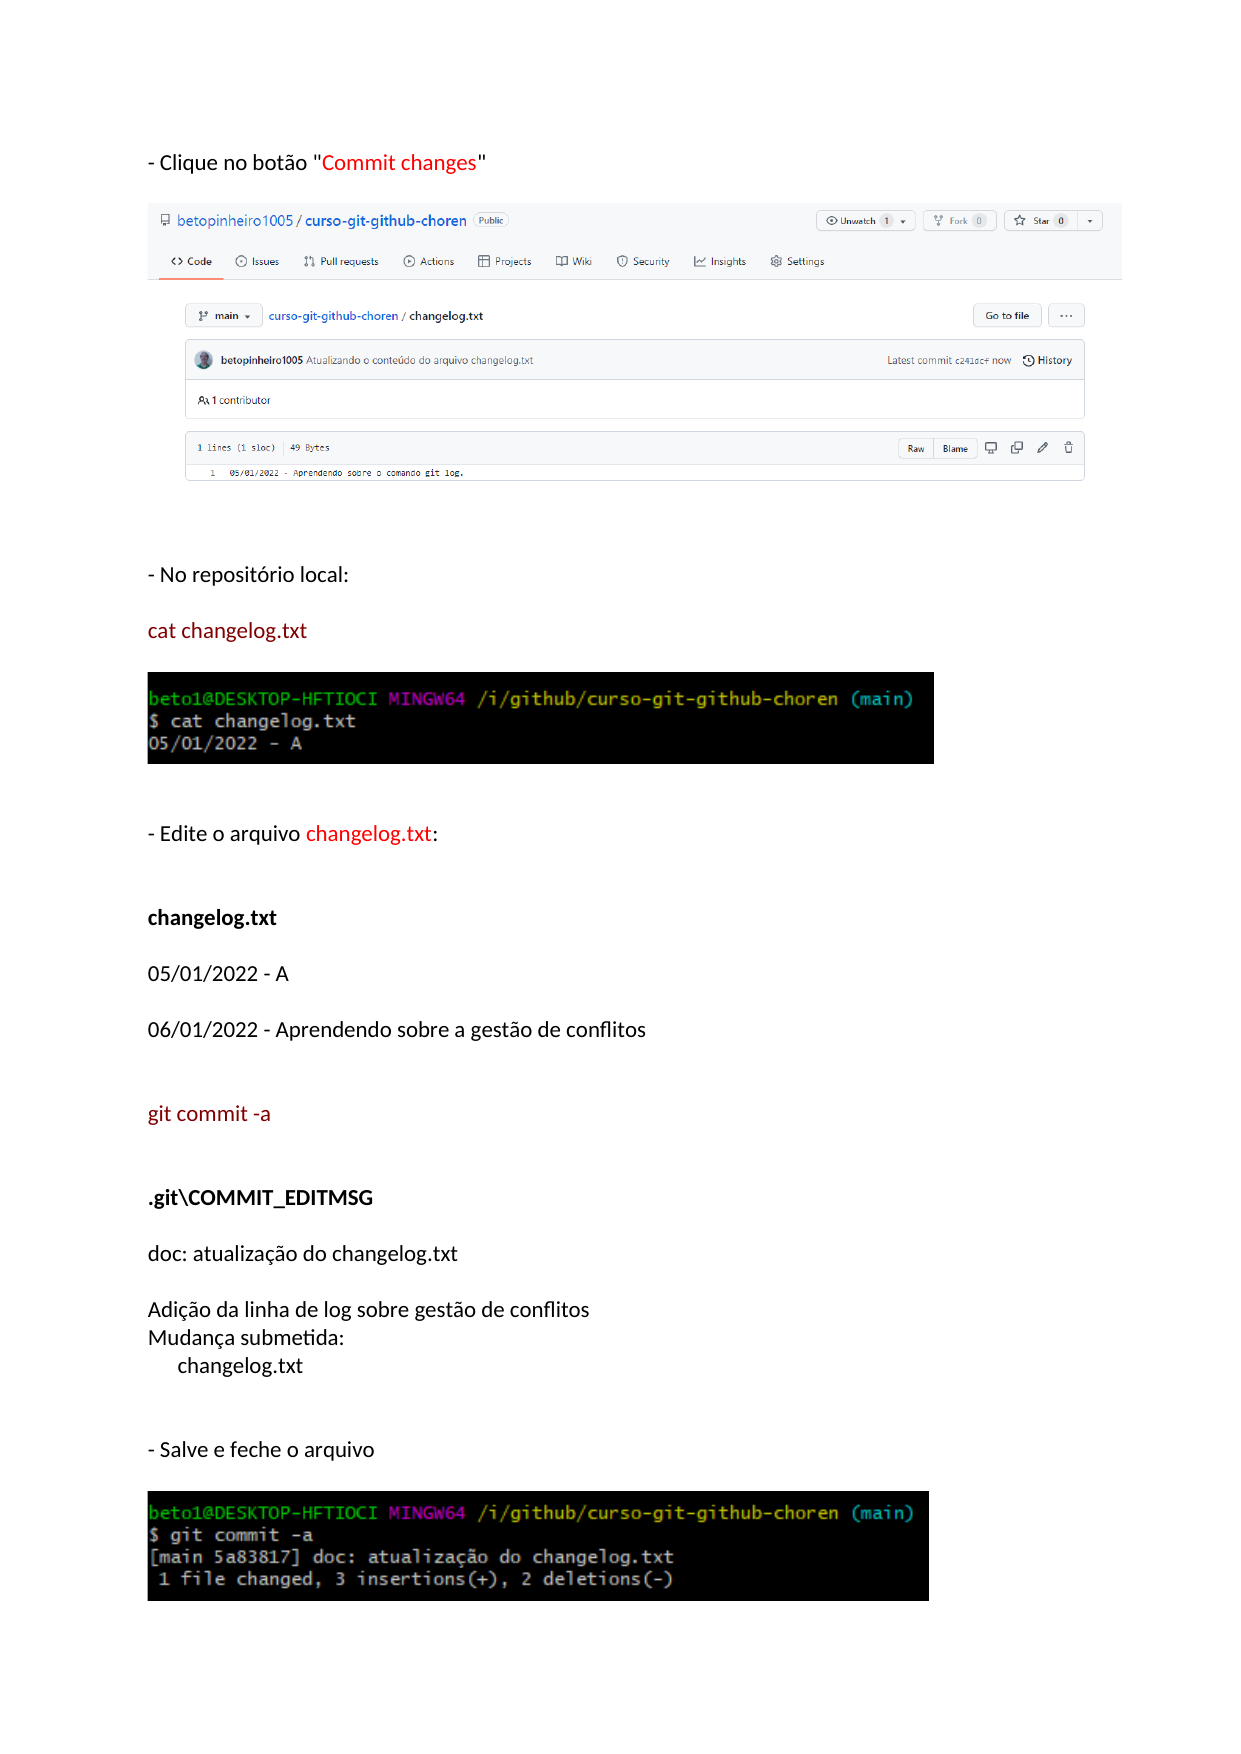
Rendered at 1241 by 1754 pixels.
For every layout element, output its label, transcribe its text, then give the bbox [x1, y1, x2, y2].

text - No repositório local: [148, 560, 1122, 588]
text changelog.txt [148, 1352, 1122, 1379]
picture [147, 203, 1123, 505]
text - Edite o arquivo changelog.txt: [148, 819, 1122, 847]
text .git\COMMIT_EDITMSG [148, 1183, 1122, 1211]
text cat changelog.txt [148, 616, 1122, 644]
text - Salve e feche o arquivo [148, 1436, 1122, 1464]
picture [147, 1491, 929, 1601]
text git commit -a [148, 1099, 1122, 1127]
text changelog.txt [148, 903, 1122, 931]
text - Clique no botão "Commit changes" [148, 148, 1122, 176]
text doc: atualização do changelog.txt [148, 1239, 1122, 1267]
text 05/01/2022 - A [148, 959, 1122, 987]
text 06/01/2022 - Aprendendo sobre a gestão de conflitos [148, 1015, 1122, 1043]
picture [147, 672, 934, 764]
text Adição da linha de log sobre gestão de conflitos [148, 1296, 1122, 1323]
text Mudança submetida: [148, 1323, 1122, 1352]
